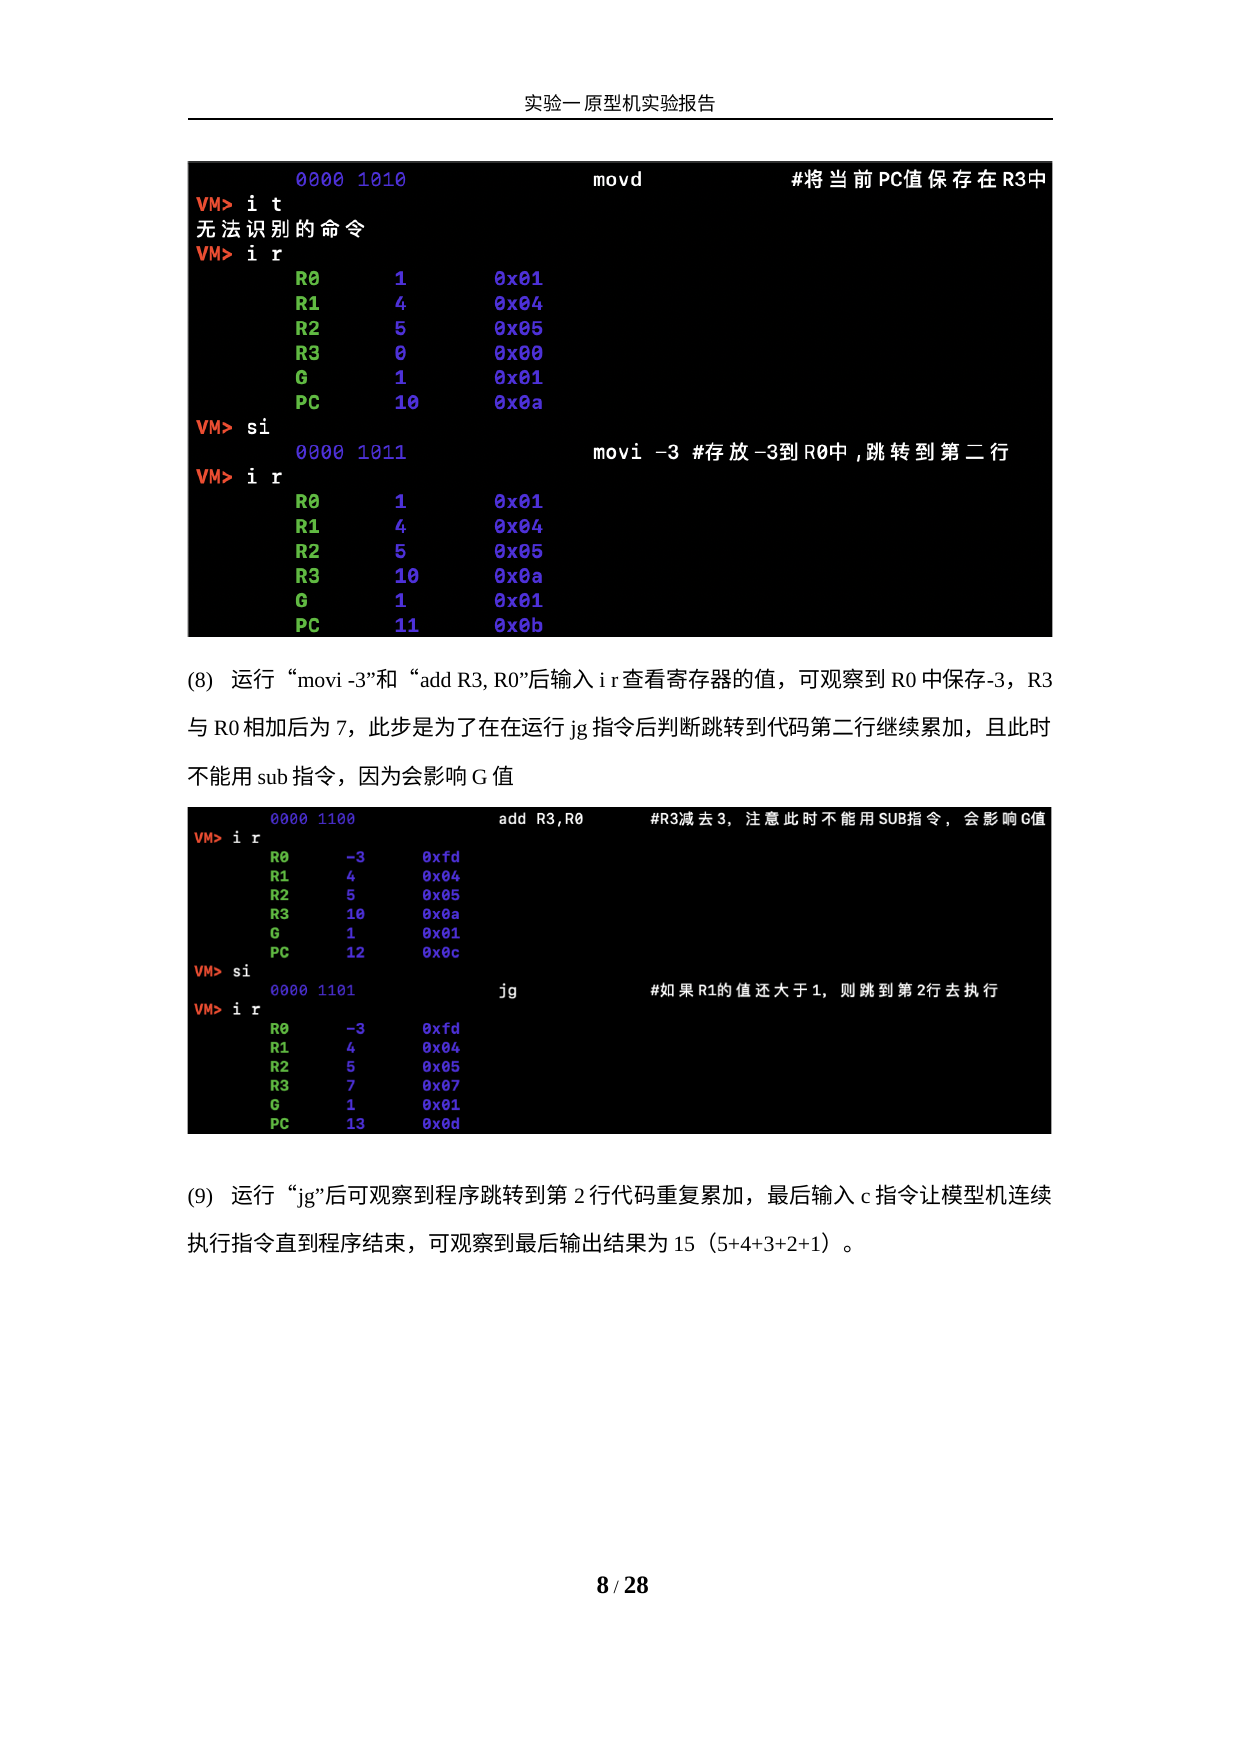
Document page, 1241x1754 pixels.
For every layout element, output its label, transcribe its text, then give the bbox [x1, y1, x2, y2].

picture [187, 161, 1053, 637]
picture [187, 807, 1052, 1134]
list 运行“movi -3”和“add R3, R0”后输入i r查看寄存器的值，可观察到R0中保存-3，R3与R0相加后为7，此步是为了在在运行jg指令后判断跳转到代码第二行继续累加，且此时不能用sub指令，因为会影响G值 [187, 661, 1053, 791]
list 运行“jg”后可观察到程序跳转到第2行代码重复累加，最后输入c指令让模型机连续执行指令直到程序结束，可观察到最后输出结果为15（5+4+3+2+1）。 [187, 1177, 1053, 1258]
